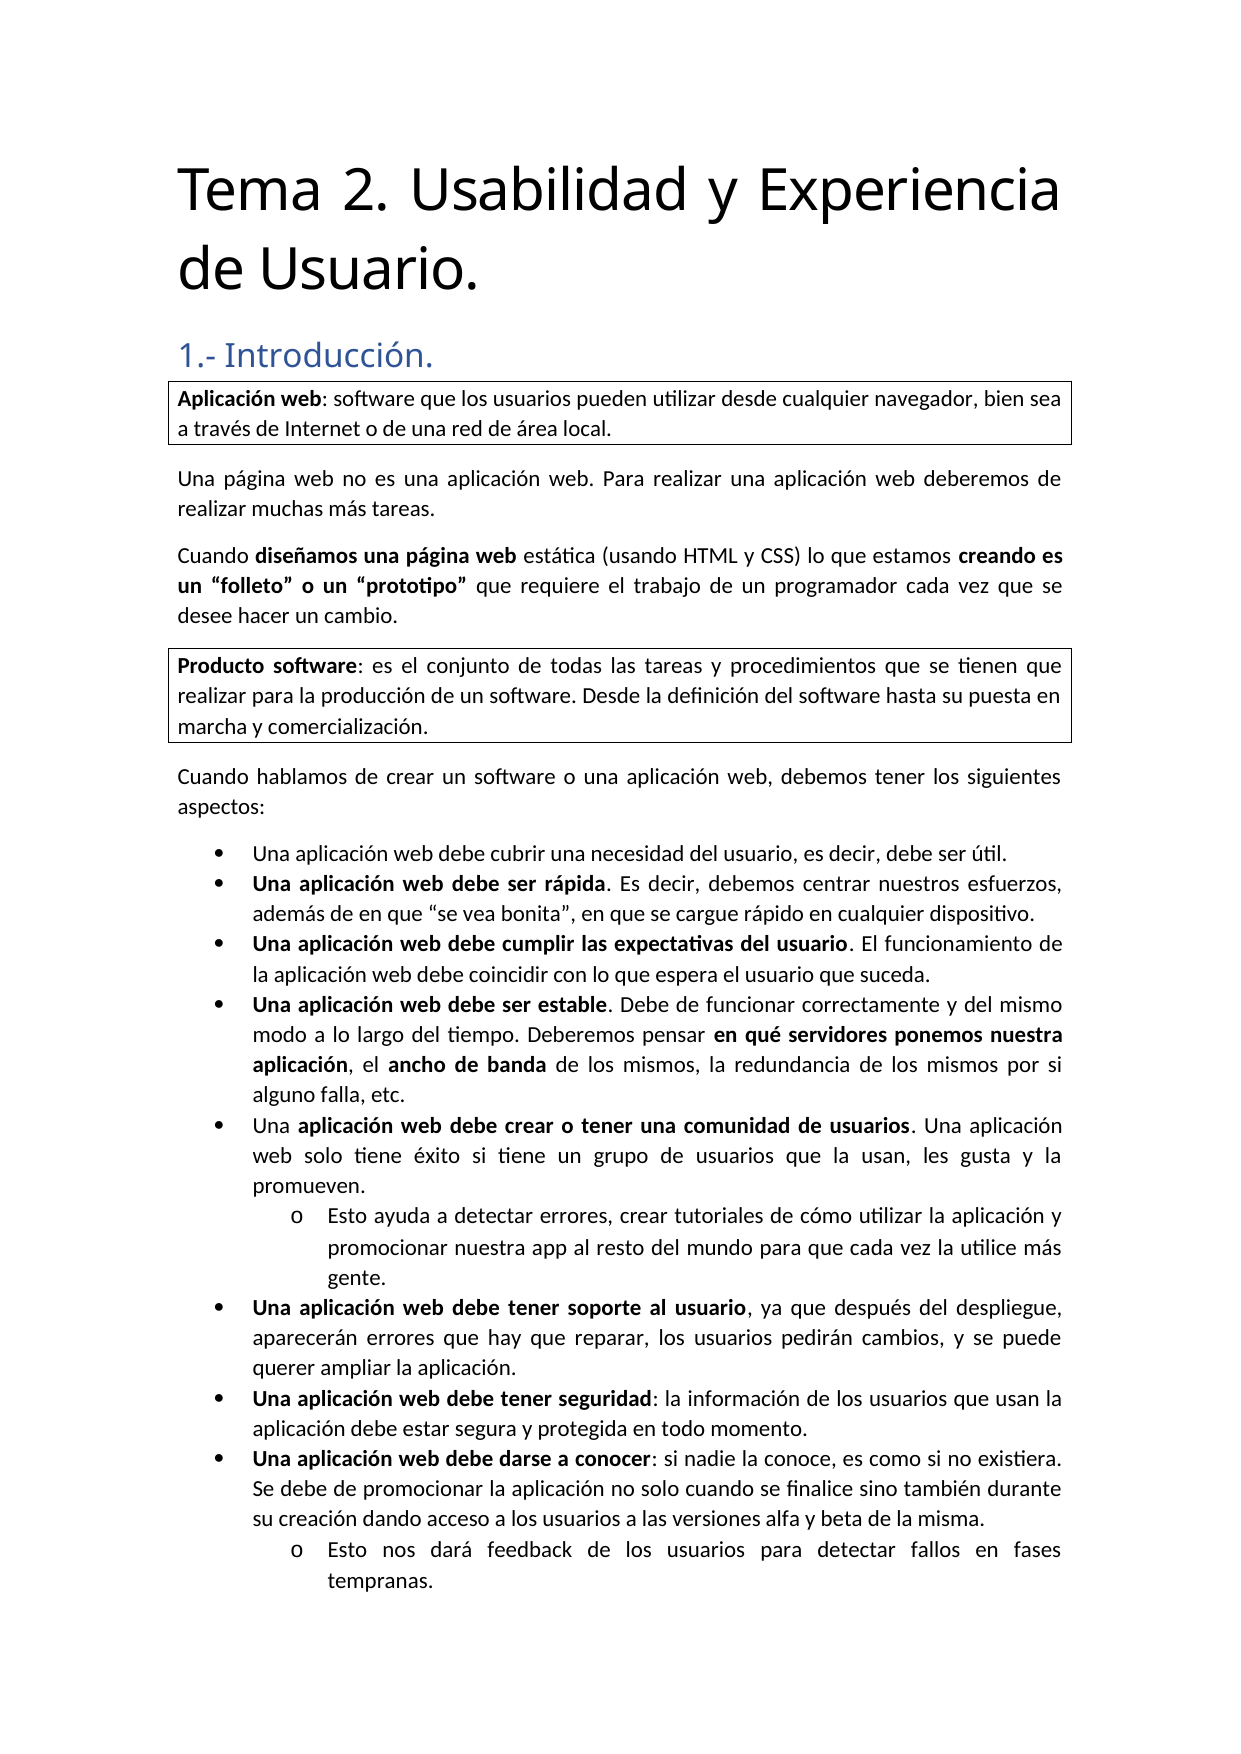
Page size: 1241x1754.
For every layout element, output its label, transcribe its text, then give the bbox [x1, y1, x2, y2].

list Una aplicación web debe tener soporte al usuario, ya que después del despliegue, aparecerán errores que hay que reparar, los usuarios pedirán cambios, y se puede querer ampliar la aplicación. [215, 1293, 1063, 1382]
text Aplicación web: software que los usuarios pueden utilizar desde cualquier navegador, bien sea a través de Internet o de una red de área local. [169, 382, 1071, 444]
text Una página web no es una aplicación web. Para realizar una aplicación web deberemos de realizar muchas más tareas. [177, 464, 1063, 522]
list Una aplicación web debe darse a conocer: si nadie la conoce, es como si no existiera. Se debe de promocionar la aplicación no solo cuando se finalice sino también durante su creación dando acceso a los usuarios a las versiones alfa y beta de la misma. [215, 1444, 1063, 1533]
text Producto software: es el conjunto de todas las tareas y procedimientos que se tienen que realizar para la producción de un software. Desde la definición del software hasta su puesta en marcha y comercialización. [169, 649, 1071, 742]
list Una aplicación web debe ser estable. Debe de funcionar correctamente y del mismo modo a lo largo del tiempo. Deberemos pensar en qué servidores ponemos nuestra aplicación, el ancho de banda de los mismos, la redundancia de los mismos por si alguno falla, etc. [215, 990, 1063, 1108]
list Una aplicación web debe crear o tener una comunidad de usuarios. Una aplicación web solo tiene éxito si tiene un grupo de usuarios que la usan, les gusta y la promueven. [215, 1111, 1063, 1199]
text Cuando hablamos de crear un software o una aplicación web, debemos tener los siguientes aspectos: [177, 762, 1063, 820]
subtitle 1.- Introducción. [177, 332, 1063, 377]
list Esto nos dará feedback de los usuarios para detectar fallos en fases tempranas. [290, 1535, 1063, 1594]
title Tema 2. Usabilidad y Experiencia de Usuario. [177, 148, 1063, 307]
text Cuando diseñamos una página web estática (usando HTML y CSS) lo que estamos creando es un “folleto” o un “prototipo” que requiere el trabajo de un programador cada vez que se desee hacer un cambio. [177, 541, 1063, 629]
list Una aplicación web debe ser rápida. Es decir, debemos centrar nuestros esfuerzos, además de en que “se vea bonita”, en que se cargue rápido en cualquier dispositivo. [215, 869, 1063, 927]
list Una aplicación web debe cumplir las expectativas del usuario. El funcionamiento de la aplicación web debe coincidir con lo que espera el usuario que suceda. [215, 929, 1063, 988]
list Una aplicación web debe cubrir una necesidad del usuario, es decir, debe ser útil. [215, 839, 1063, 867]
list Esto ayuda a detectar errores, crear tutoriales de cómo utilizar la aplicación y promocionar nuestra app al resto del mundo para que cada vez la utilice más gente. [290, 1201, 1063, 1291]
list Una aplicación web debe tener seguridad: la información de los usuarios que usan la aplicación debe estar segura y protegida en todo momento. [215, 1384, 1063, 1442]
